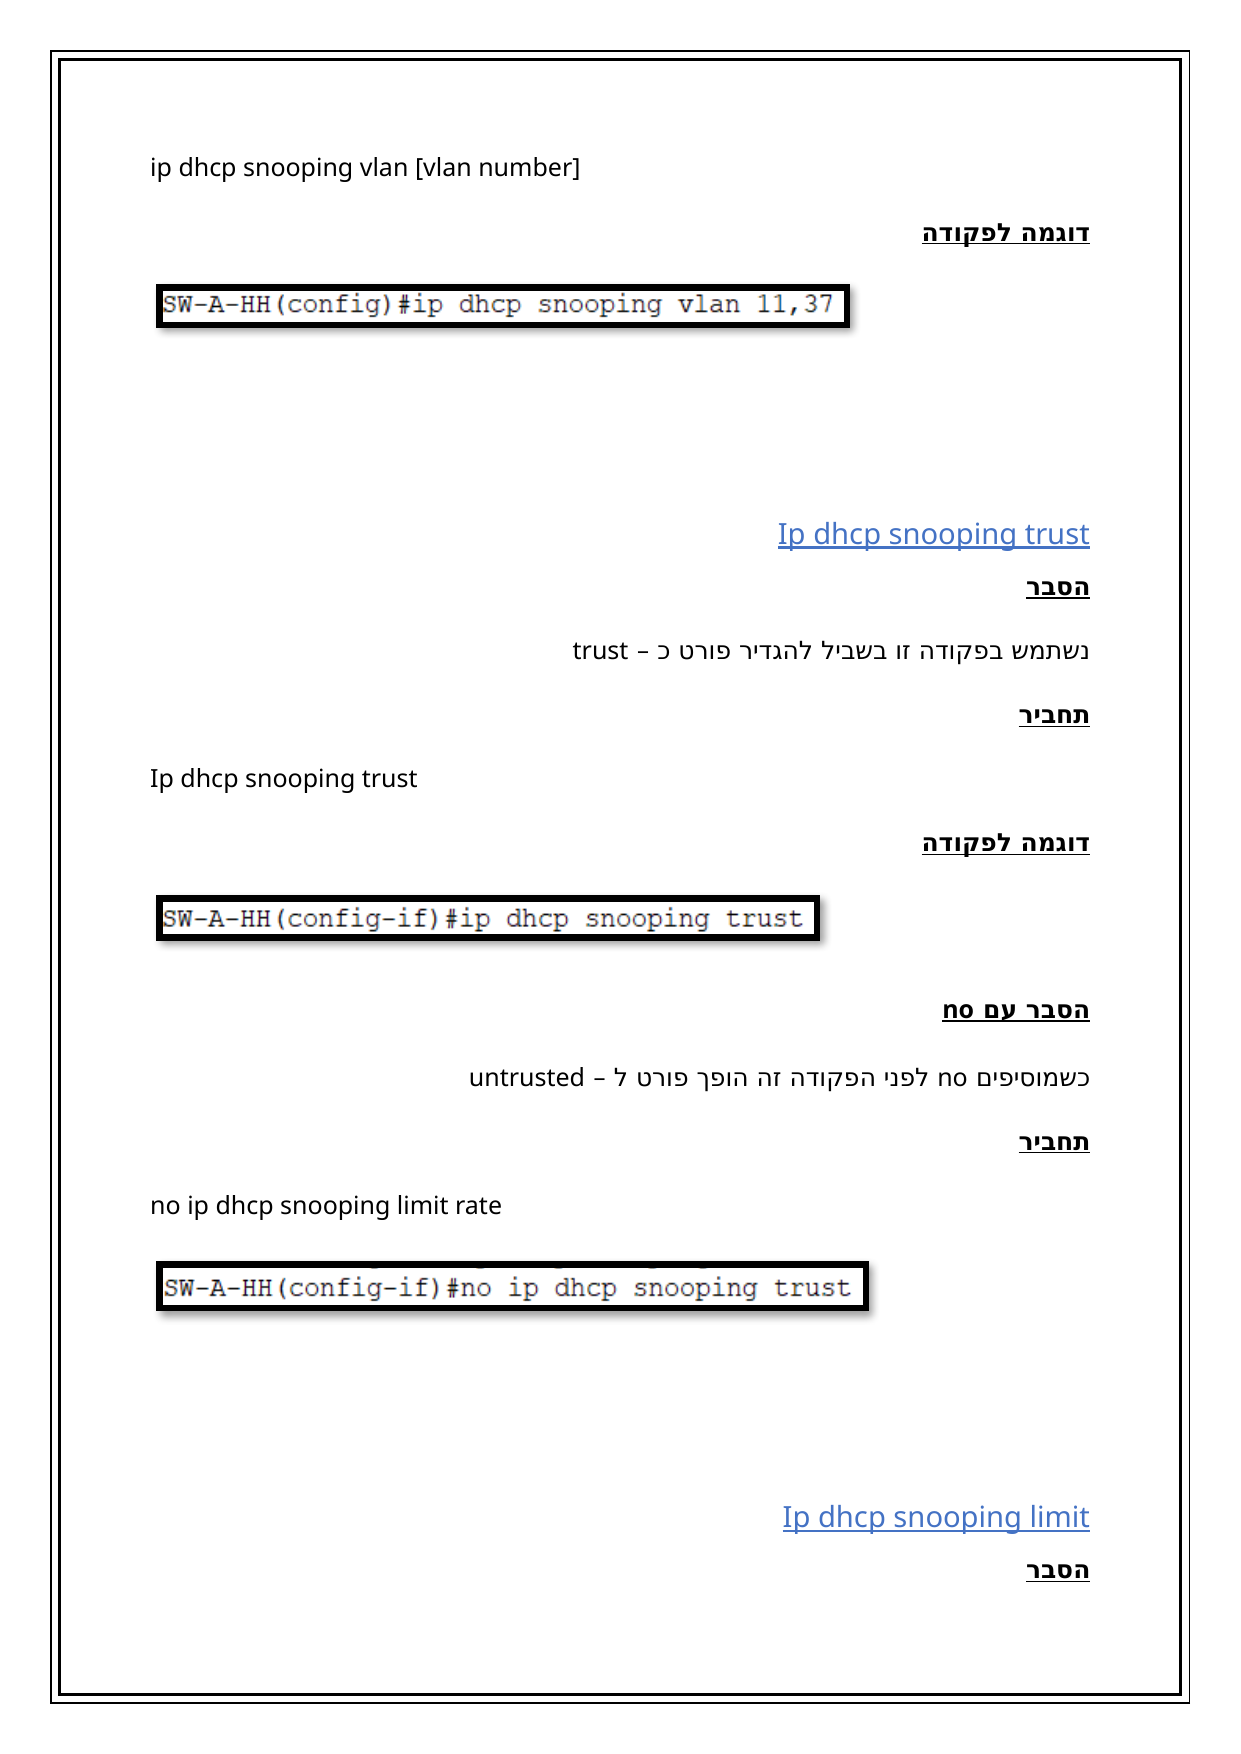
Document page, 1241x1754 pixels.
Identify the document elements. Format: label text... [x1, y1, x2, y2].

text Ip dhcp snooping trust [150, 761, 1090, 795]
text תחביר [150, 1127, 1090, 1156]
picture [163, 902, 814, 934]
subtitle Ip dhcp snooping limit [150, 1496, 1090, 1536]
text כשמוסיפים no לפני הפקודה זה הופך פורט ל – untrusted [150, 1059, 1090, 1093]
text דוגמה לפקודה [150, 829, 1090, 858]
text תחביר [150, 701, 1090, 730]
text הסבר [150, 572, 1090, 602]
text דוגמה לפקודה [150, 218, 1090, 247]
text הסבר עם no [150, 992, 1090, 1026]
text ip dhcp snooping vlan [vlan number] [150, 150, 1090, 184]
text נשתמש בפקודה זו בשביל להגדיר פורט כ – trust [150, 633, 1090, 667]
text no ip dhcp snooping limit rate [150, 1187, 1090, 1221]
picture [163, 1268, 863, 1305]
picture [163, 291, 844, 322]
subtitle Ip dhcp snooping trust [150, 513, 1090, 553]
text הסבר [150, 1556, 1090, 1585]
